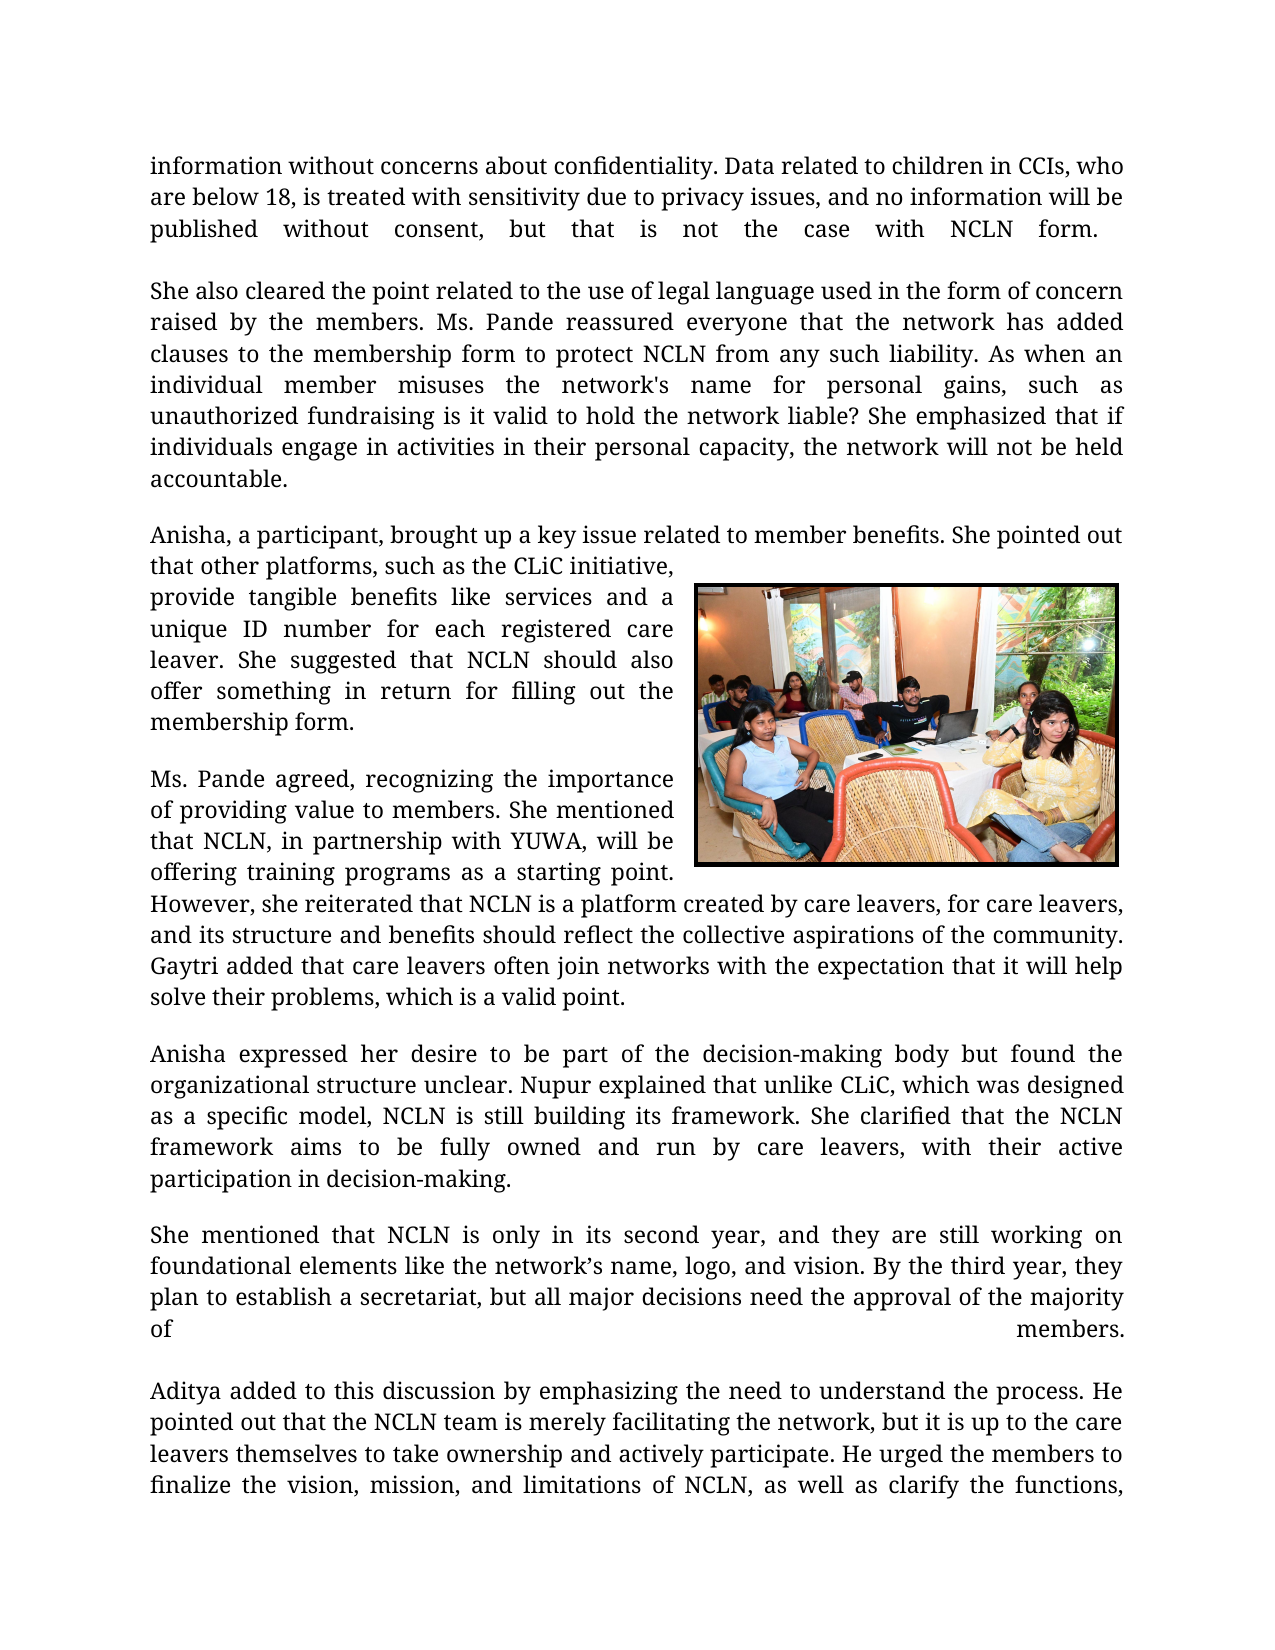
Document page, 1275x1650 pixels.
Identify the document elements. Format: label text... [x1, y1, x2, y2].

text Anisha, a participant, brought up a key issue related to member benefits. She pointed out that other platforms, such as the CLiC initiative, provide tangible benefits like services and a unique ID number for each registered care leaver. She suggested that NCLN should also offer something in return for filling out the membership form. [150, 519, 1125, 737]
text Ms. Pande agreed, recognizing the importance of providing value to members. She mentioned that NCLN, in partnership with YUWA, will be offering training programs as a starting point. However, she reiterated that NCLN is a platform created by care leavers, for care leavers, and its structure and benefits should reflect the collective aspirations of the community. Gaytri added that care leavers often join networks with the expectation that it will help solve their problems, which is a valid point. [150, 762, 1125, 1012]
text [150, 1219, 1125, 1500]
text Anisha expressed her desire to be part of the decision-making body but found the organizational structure unclear. Nupur explained that unlike CLiC, which was designed as a specific model, NCLN is still building its framework. She clarified that the NCLN framework aims to be fully owned and run by care leavers, with their active participation in decision-making. [150, 1037, 1125, 1194]
picture [698, 587, 1115, 862]
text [150, 150, 1125, 494]
